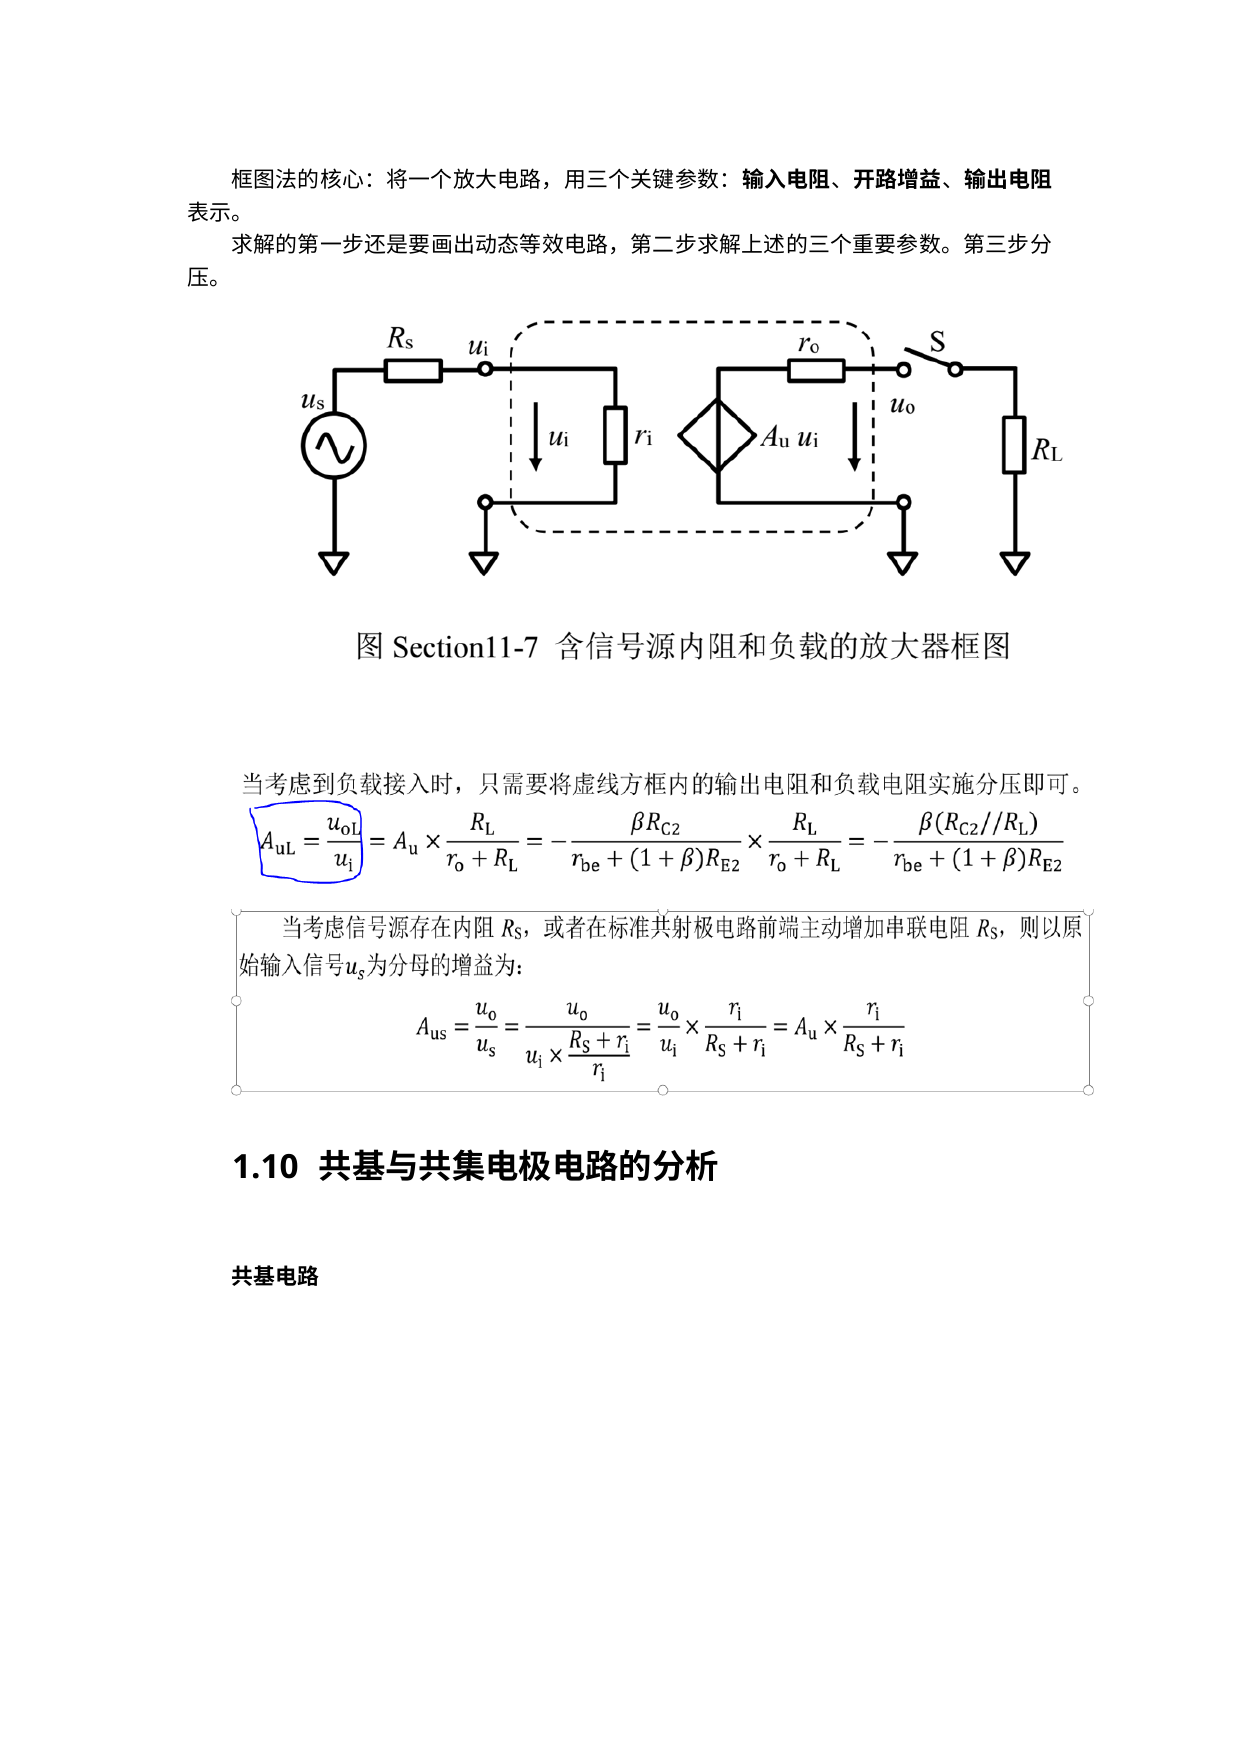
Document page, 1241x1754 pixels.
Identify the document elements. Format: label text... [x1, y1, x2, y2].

picture [231, 909, 1097, 1105]
picture [231, 292, 1097, 686]
picture [231, 747, 1097, 899]
text 共基电路 [187, 1259, 1053, 1291]
text 框图法的核心：将一个放大电路，用三个关键参数：输入电阻、开路增益、输出电阻表示。 [187, 162, 1053, 227]
subtitle 共基与共集电极电路的分析 [232, 1132, 1053, 1197]
text 求解的第一步还是要画出动态等效电路，第二步求解上述的三个重要参数。第三步分压。 [187, 227, 1053, 292]
